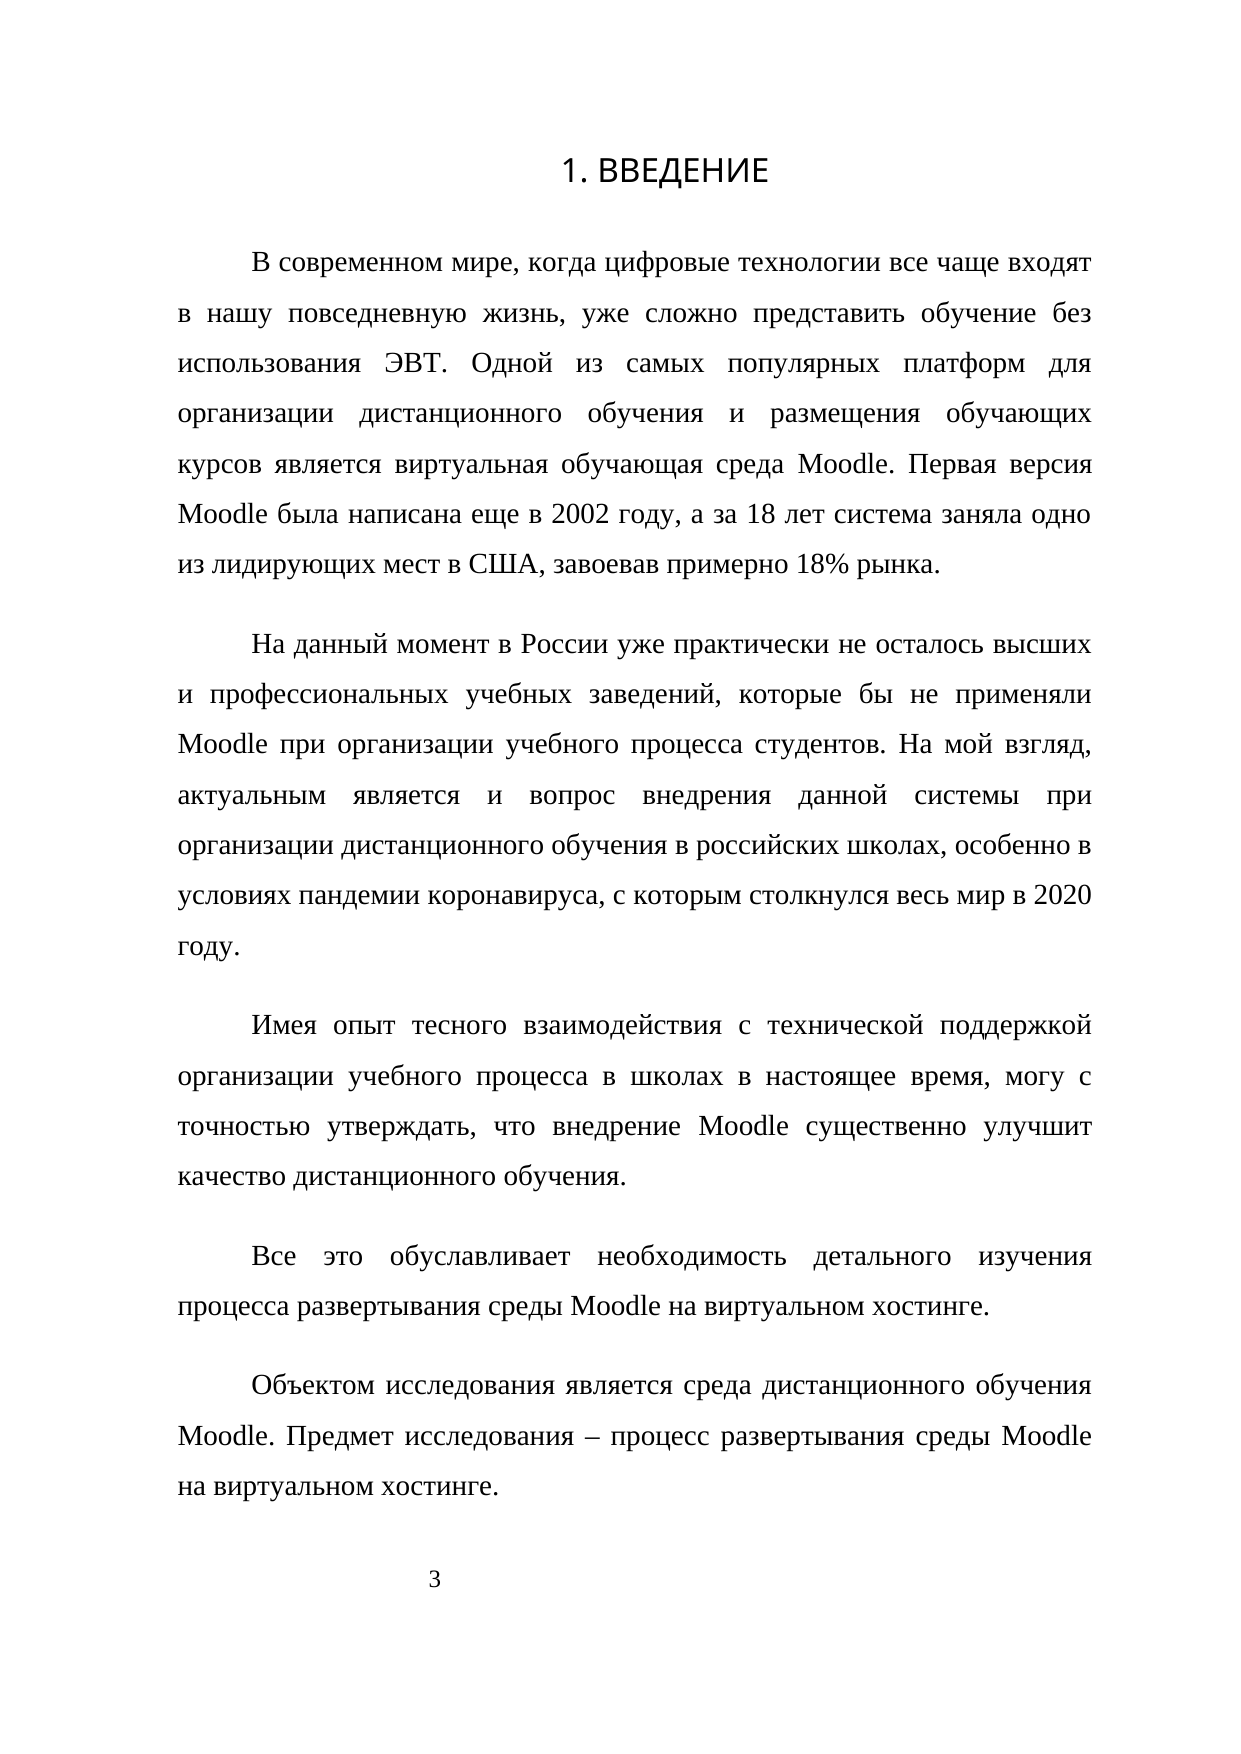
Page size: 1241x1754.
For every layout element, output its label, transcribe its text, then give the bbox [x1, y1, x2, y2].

text Все это обуславливает необходимость детального изучения процесса развертывания среды Moodle на виртуальном хостинге. [177, 1238, 1093, 1322]
subtitle 1. ВВЕДЕНИЕ [177, 147, 1152, 193]
text Имея опыт тесного взаимодействия с технической поддержкой организации учебного процесса в школах в настоящее время, могу с точностью утверждать, что внедрение Moodle существенно улучшит качество дистанционного обучения. [177, 1007, 1093, 1192]
text В современном мире, когда цифровые технологии все чаще входят в нашу повседневную жизнь, уже сложно представить обучение без использования ЭВТ. Одной из самых популярных платформ для организации дистанционного обучения и размещения обучающих курсов является виртуальная обучающая среда Moodle. Первая версия Moodle была написана еще в 2002 году, а за 18 лет система заняла одно из лидирующих мест в США, завоевав примерно 18% рынка. [177, 244, 1093, 580]
text На данный момент в России уже практически не осталось высших и профессиональных учебных заведений, которые бы не применяли Moodle при организации учебного процесса студентов. На мой взгляд, актуальным является и вопрос внедрения данной системы при организации дистанционного обучения в российских школах, особенно в условиях пандемии коронавируса, с которым столкнулся весь мир в 2020 году. [177, 626, 1093, 961]
text Объектом исследования является среда дистанционного обучения Moodle. Предмет исследования – процесс развертывания среды Moodle на виртуальном хостинге. [177, 1367, 1093, 1502]
